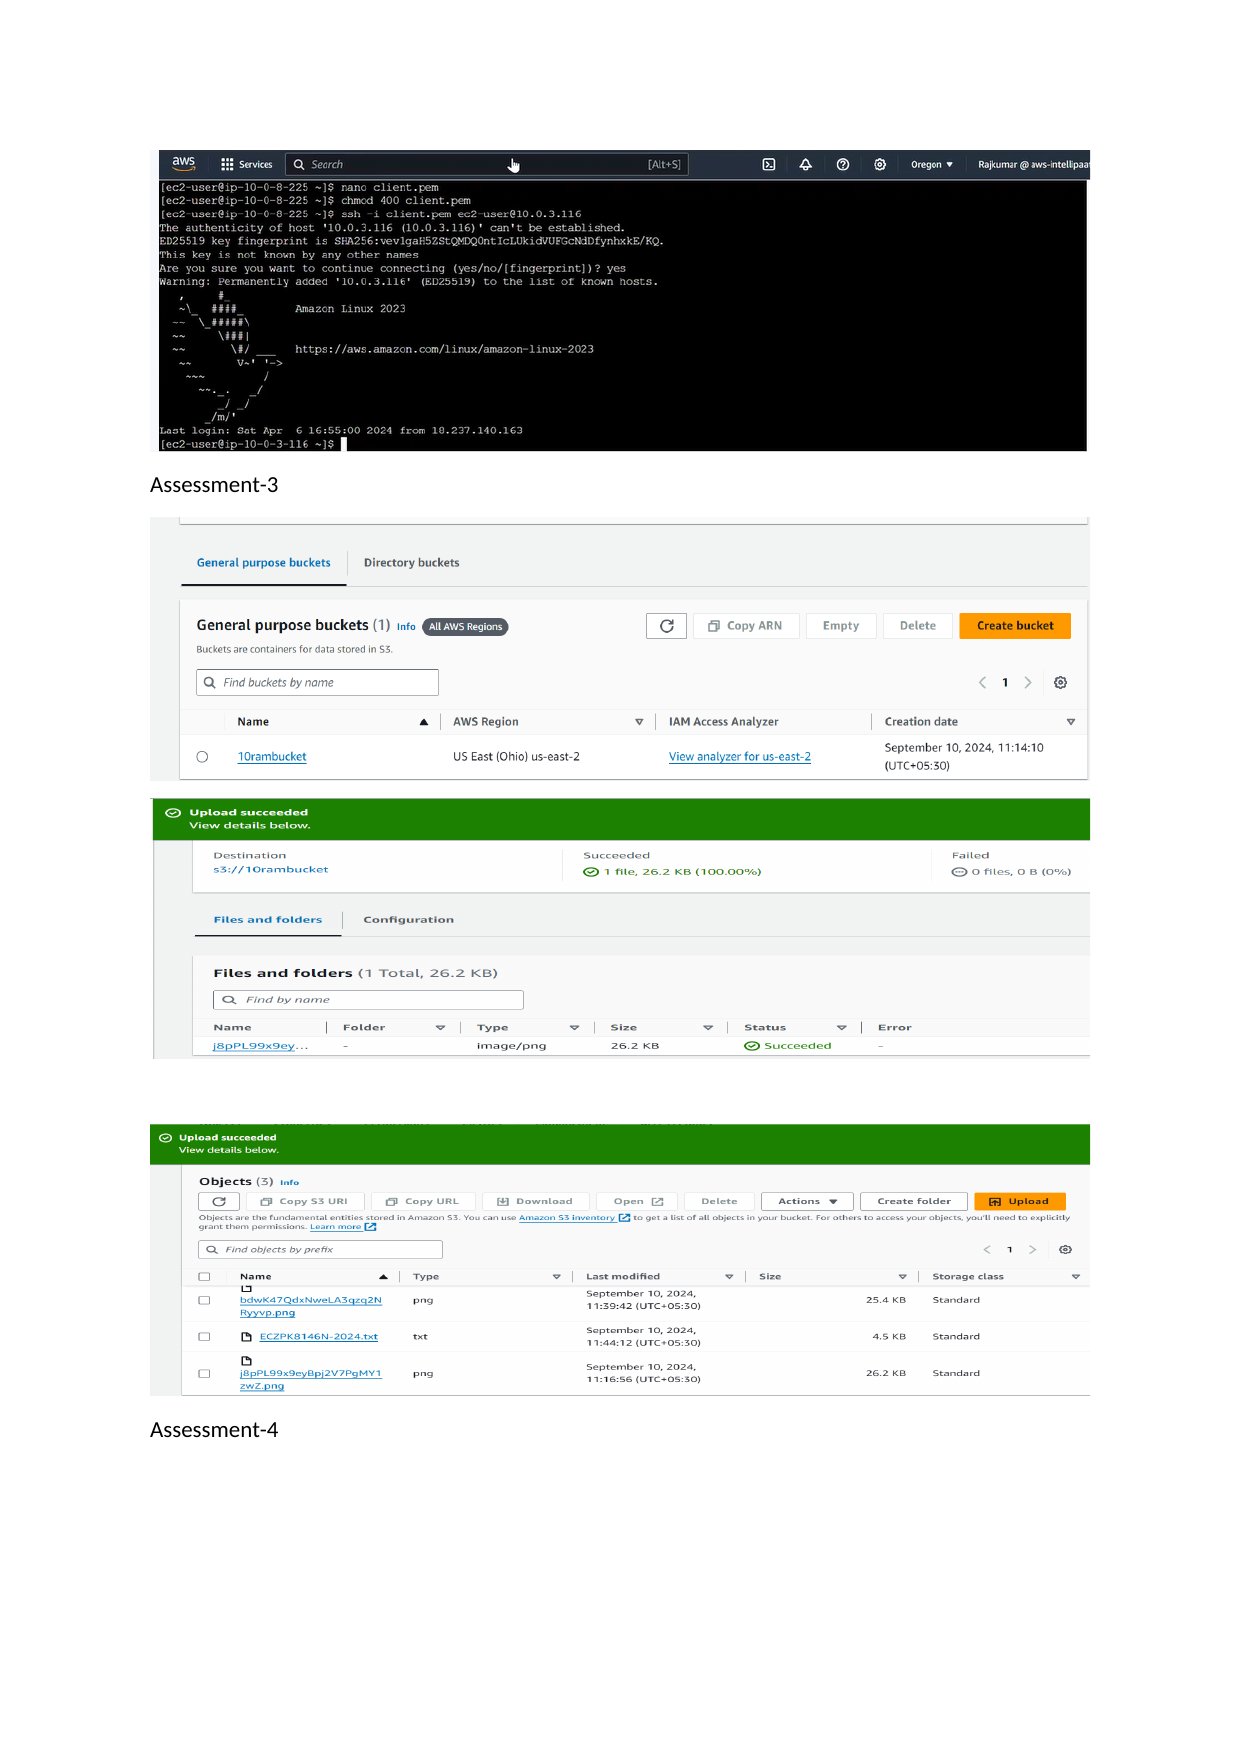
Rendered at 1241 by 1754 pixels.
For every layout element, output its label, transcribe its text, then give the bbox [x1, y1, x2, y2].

text Assessment-3 [150, 470, 1090, 498]
picture [150, 798, 1091, 1059]
picture [150, 150, 1091, 452]
picture [150, 1124, 1091, 1396]
text Assessment-4 [150, 1415, 1090, 1443]
picture [150, 517, 1091, 781]
